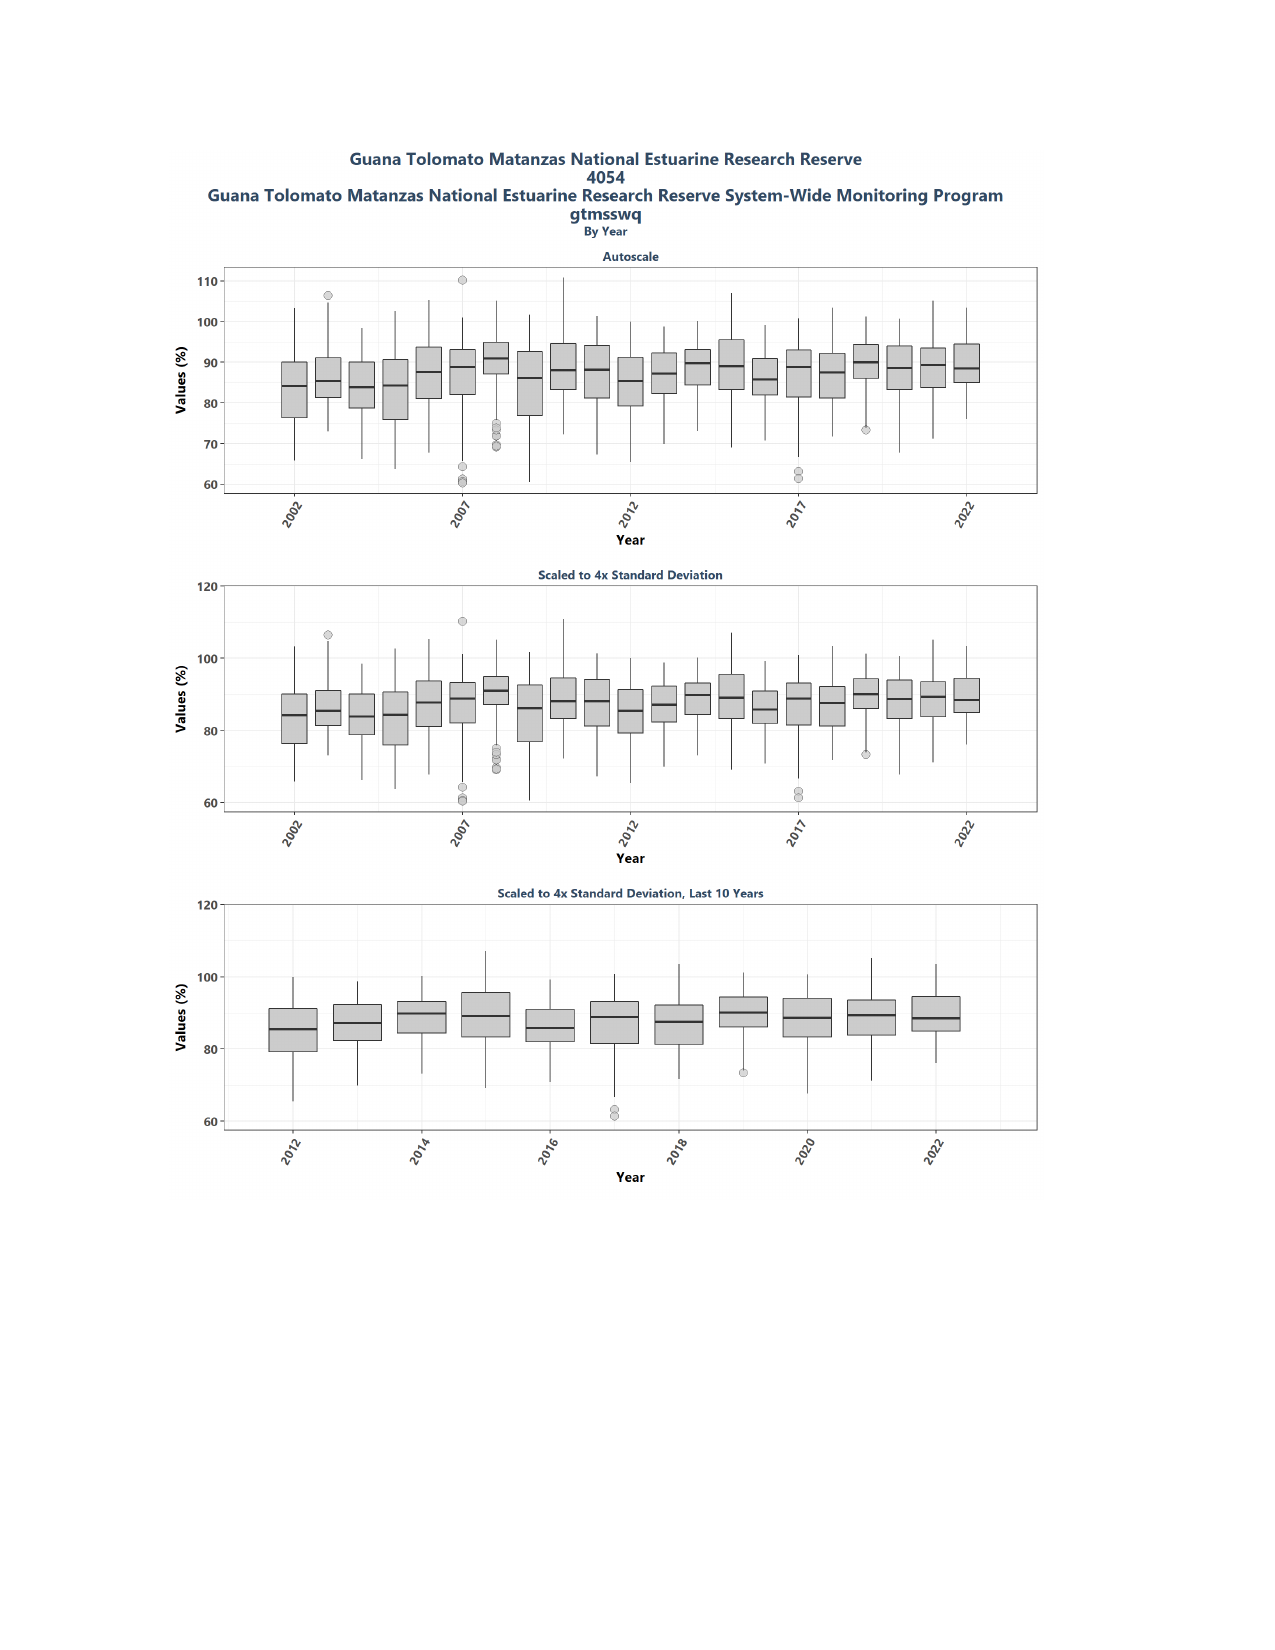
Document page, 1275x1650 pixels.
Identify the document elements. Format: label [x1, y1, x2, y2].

picture [168, 150, 1044, 1200]
